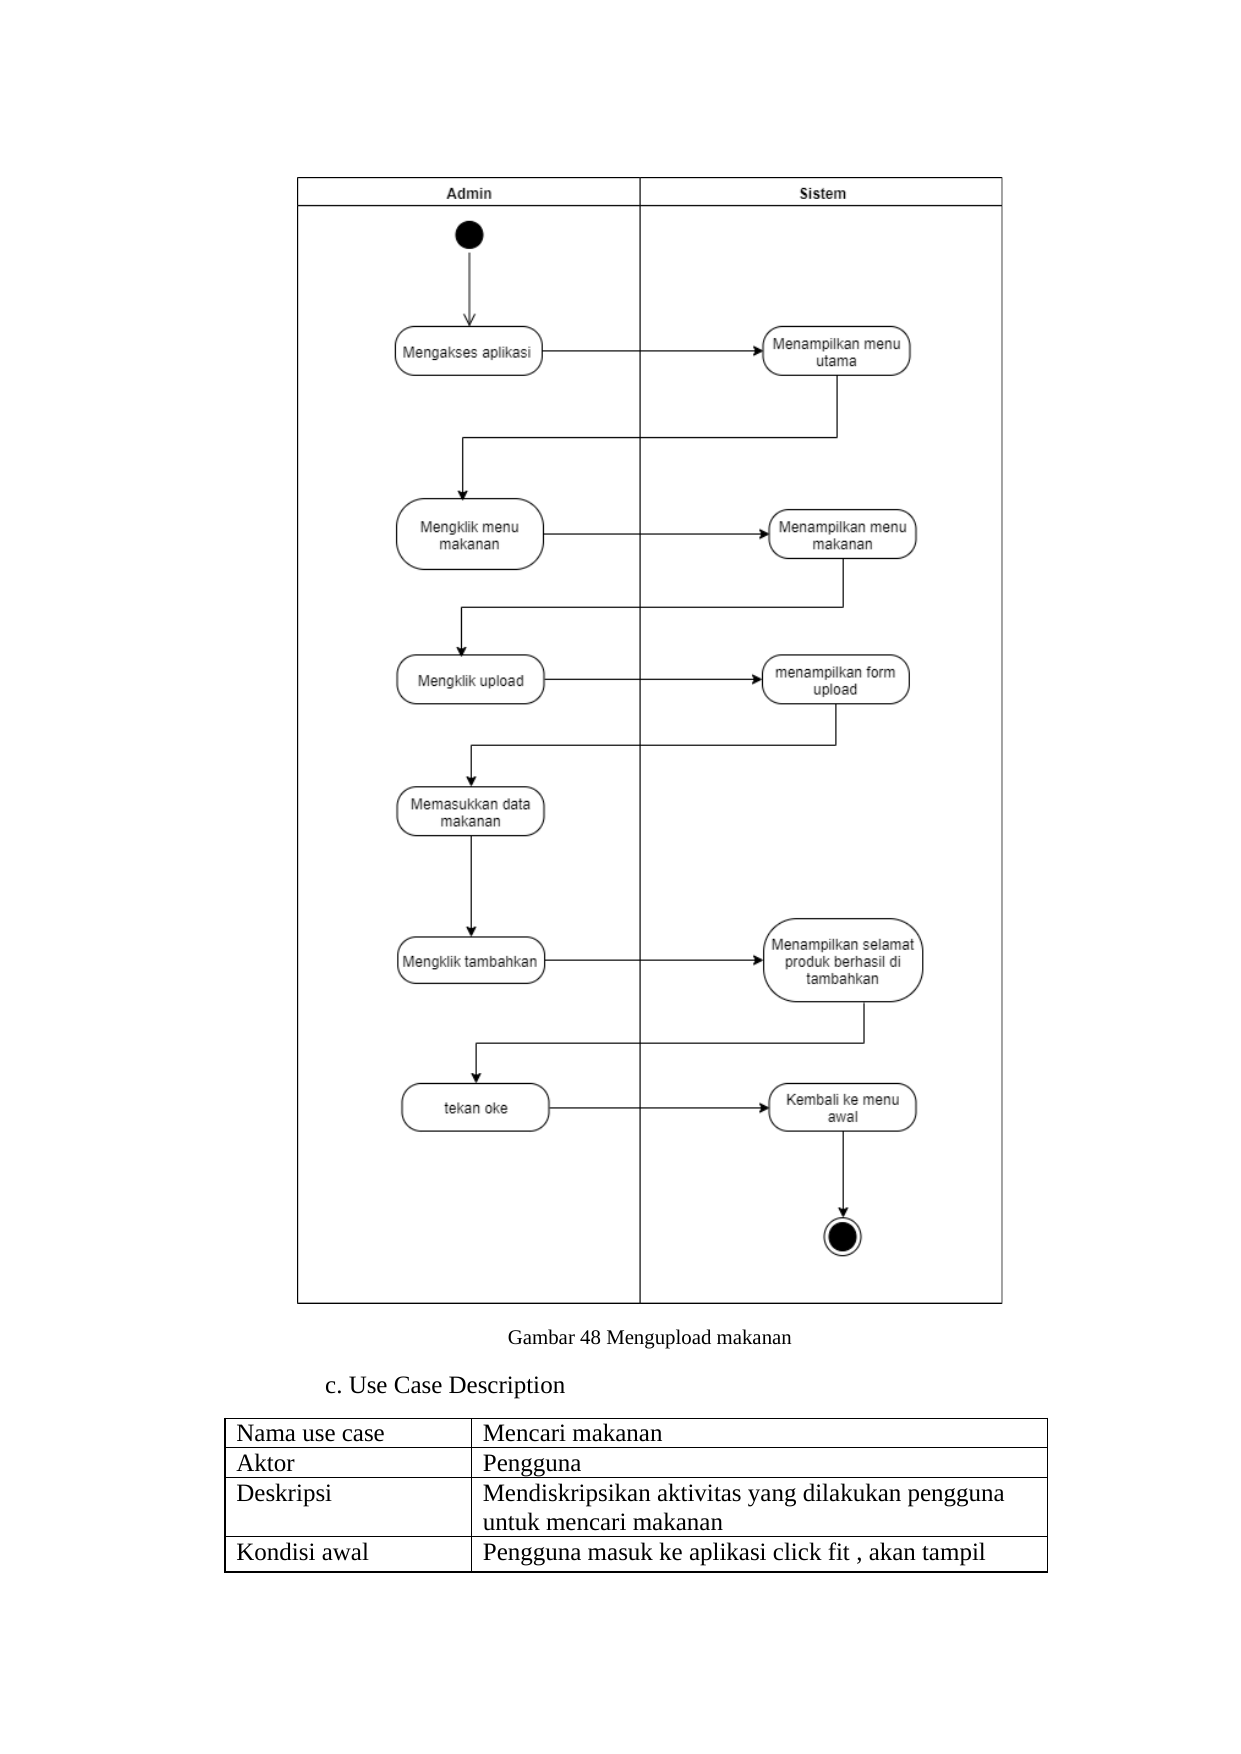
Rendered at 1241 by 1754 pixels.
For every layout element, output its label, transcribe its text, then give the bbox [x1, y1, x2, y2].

table_header Mencari makanan [472, 1419, 1047, 1447]
table_cell Kondisi awal [226, 1537, 471, 1571]
text Gambar 48 Mengupload makanan [236, 1325, 1063, 1349]
table_cell Deskripsi [226, 1478, 471, 1536]
table_cell Pengguna [472, 1448, 1047, 1477]
table_cell Aktor [226, 1448, 471, 1477]
text c. Use Case Description [325, 1370, 1063, 1398]
picture [297, 177, 1003, 1304]
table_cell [472, 1537, 1047, 1571]
table_cell Mendiskripsikan aktivitas yang dilakukan pengguna untuk mencari makanan [472, 1478, 1047, 1536]
table_header Nama use case [226, 1419, 471, 1447]
